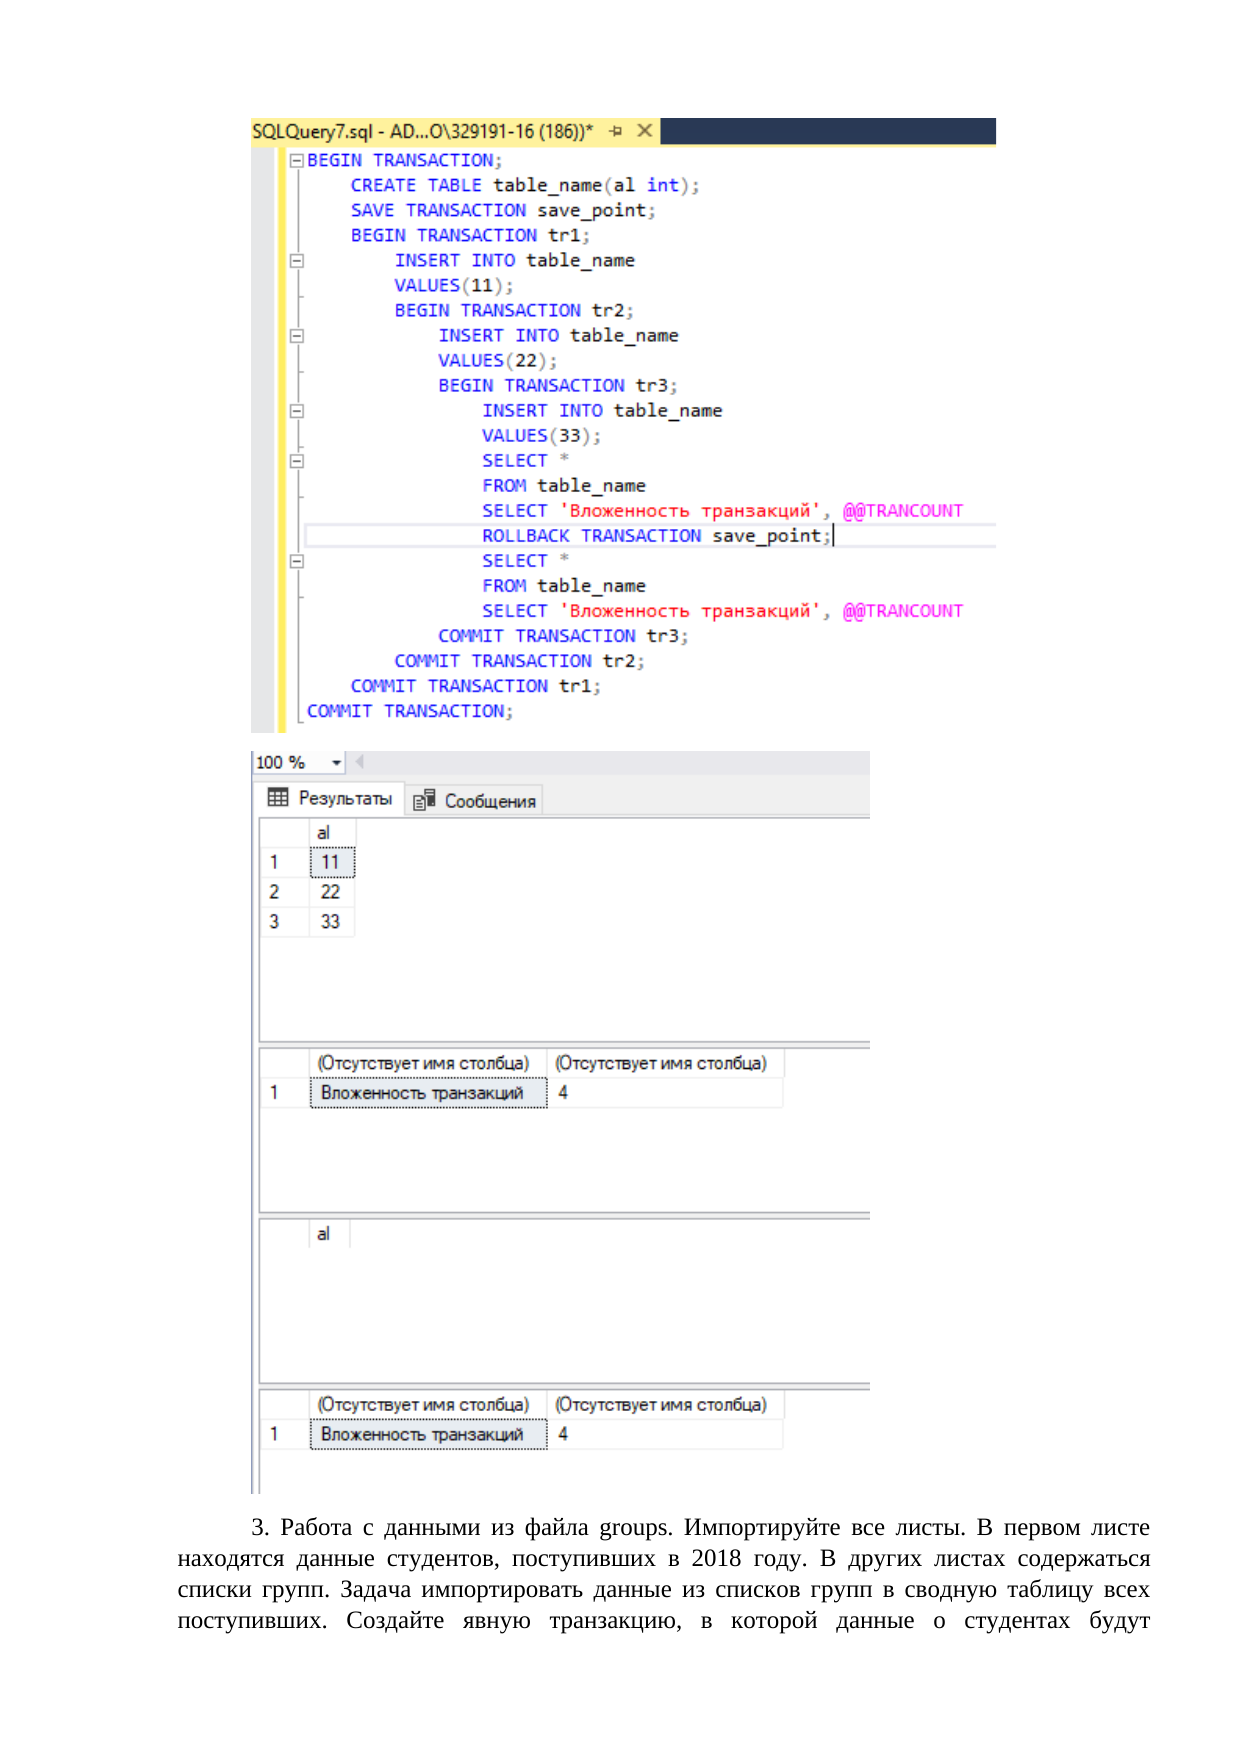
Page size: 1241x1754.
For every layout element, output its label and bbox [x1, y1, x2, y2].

picture [251, 751, 870, 1494]
picture [251, 118, 997, 733]
text [177, 1512, 1152, 1634]
